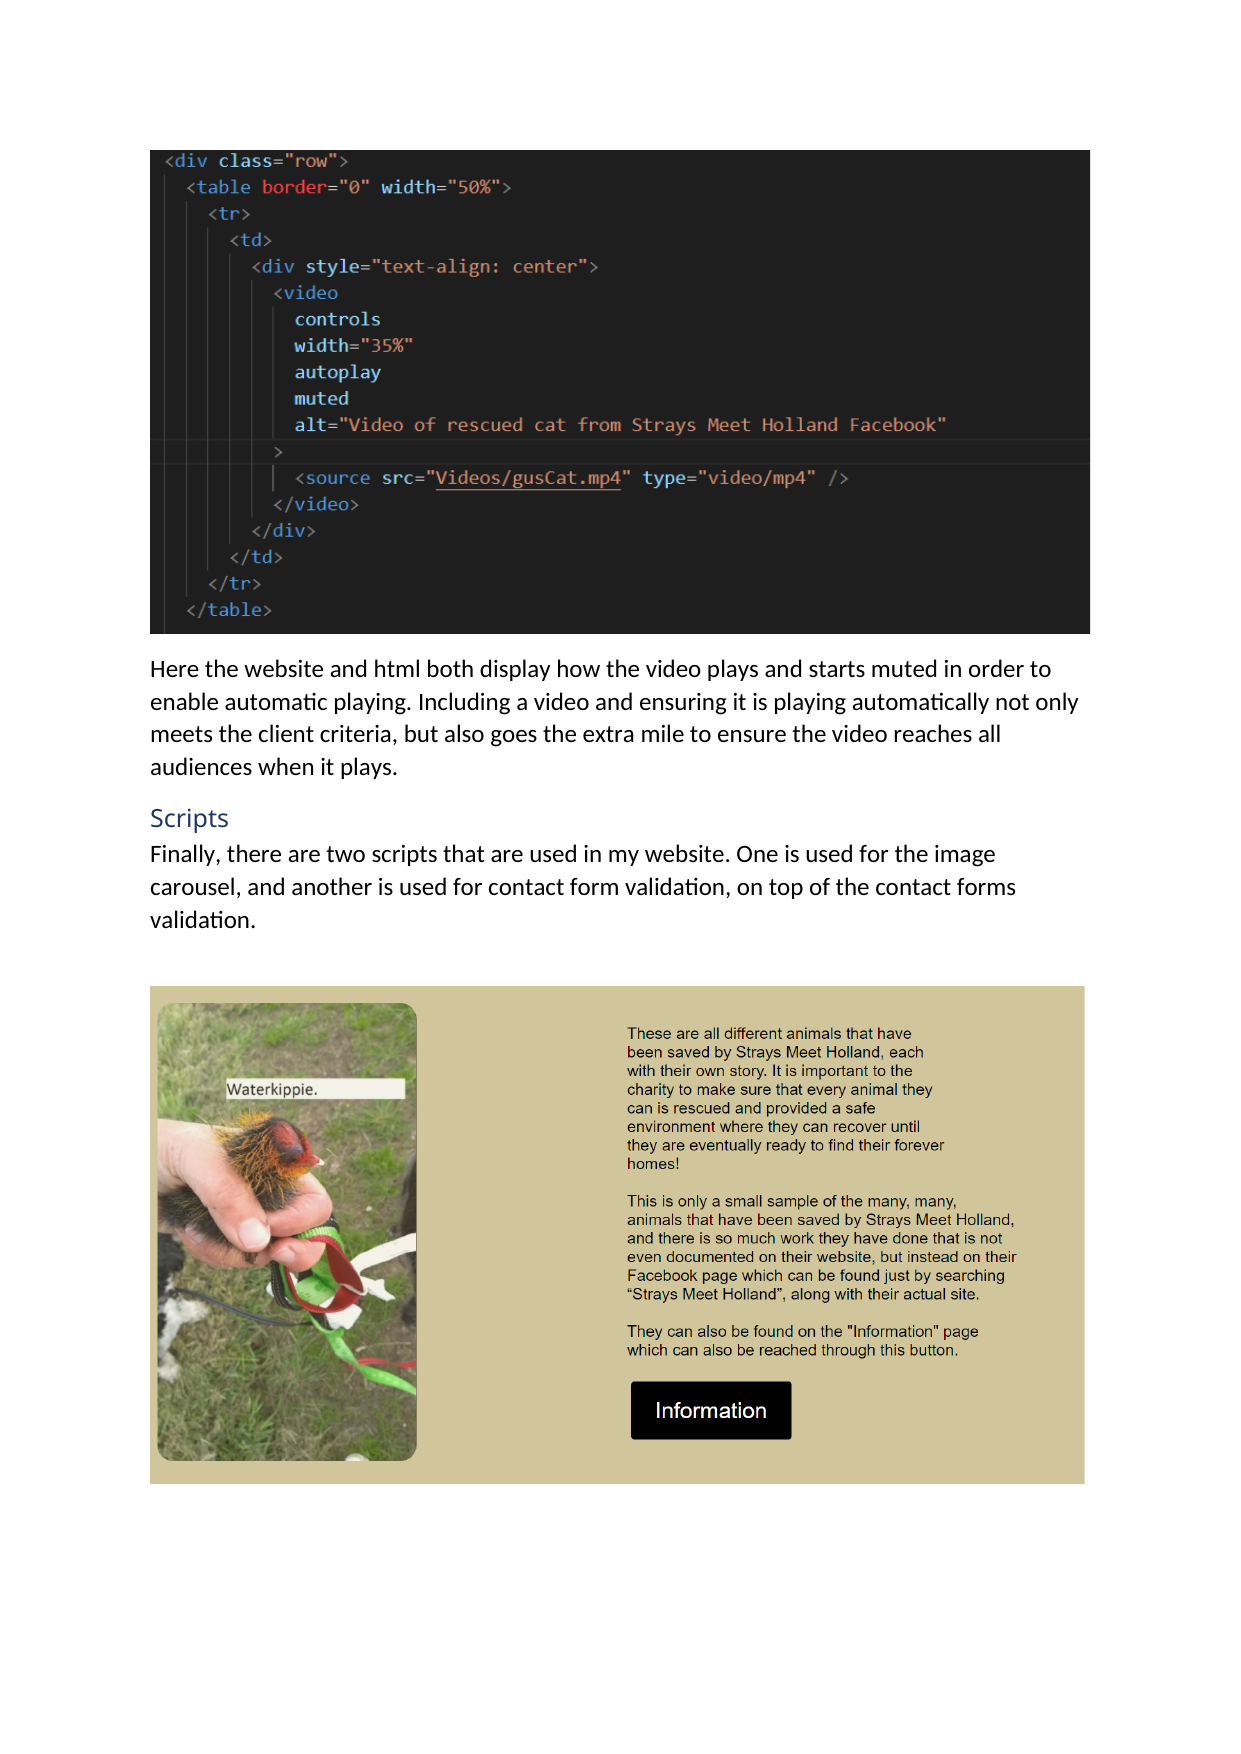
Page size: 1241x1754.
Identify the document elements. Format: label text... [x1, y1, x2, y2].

text Here the website and html both display how the video plays and starts muted in order to enable automatic playing. Including a video and ensuring it is playing automatically not only meets the client criteria, but also goes the extra mile to ensure the video reaches all audiences when it plays. [150, 653, 1090, 782]
picture [150, 150, 1091, 634]
picture [150, 986, 1085, 1484]
text Finally, there are two scripts that are used in my website. One is used for the image carousel, and another is used for contact form validation, on top of the contact forms validation. [150, 838, 1090, 934]
subtitle Scripts [150, 801, 1090, 835]
